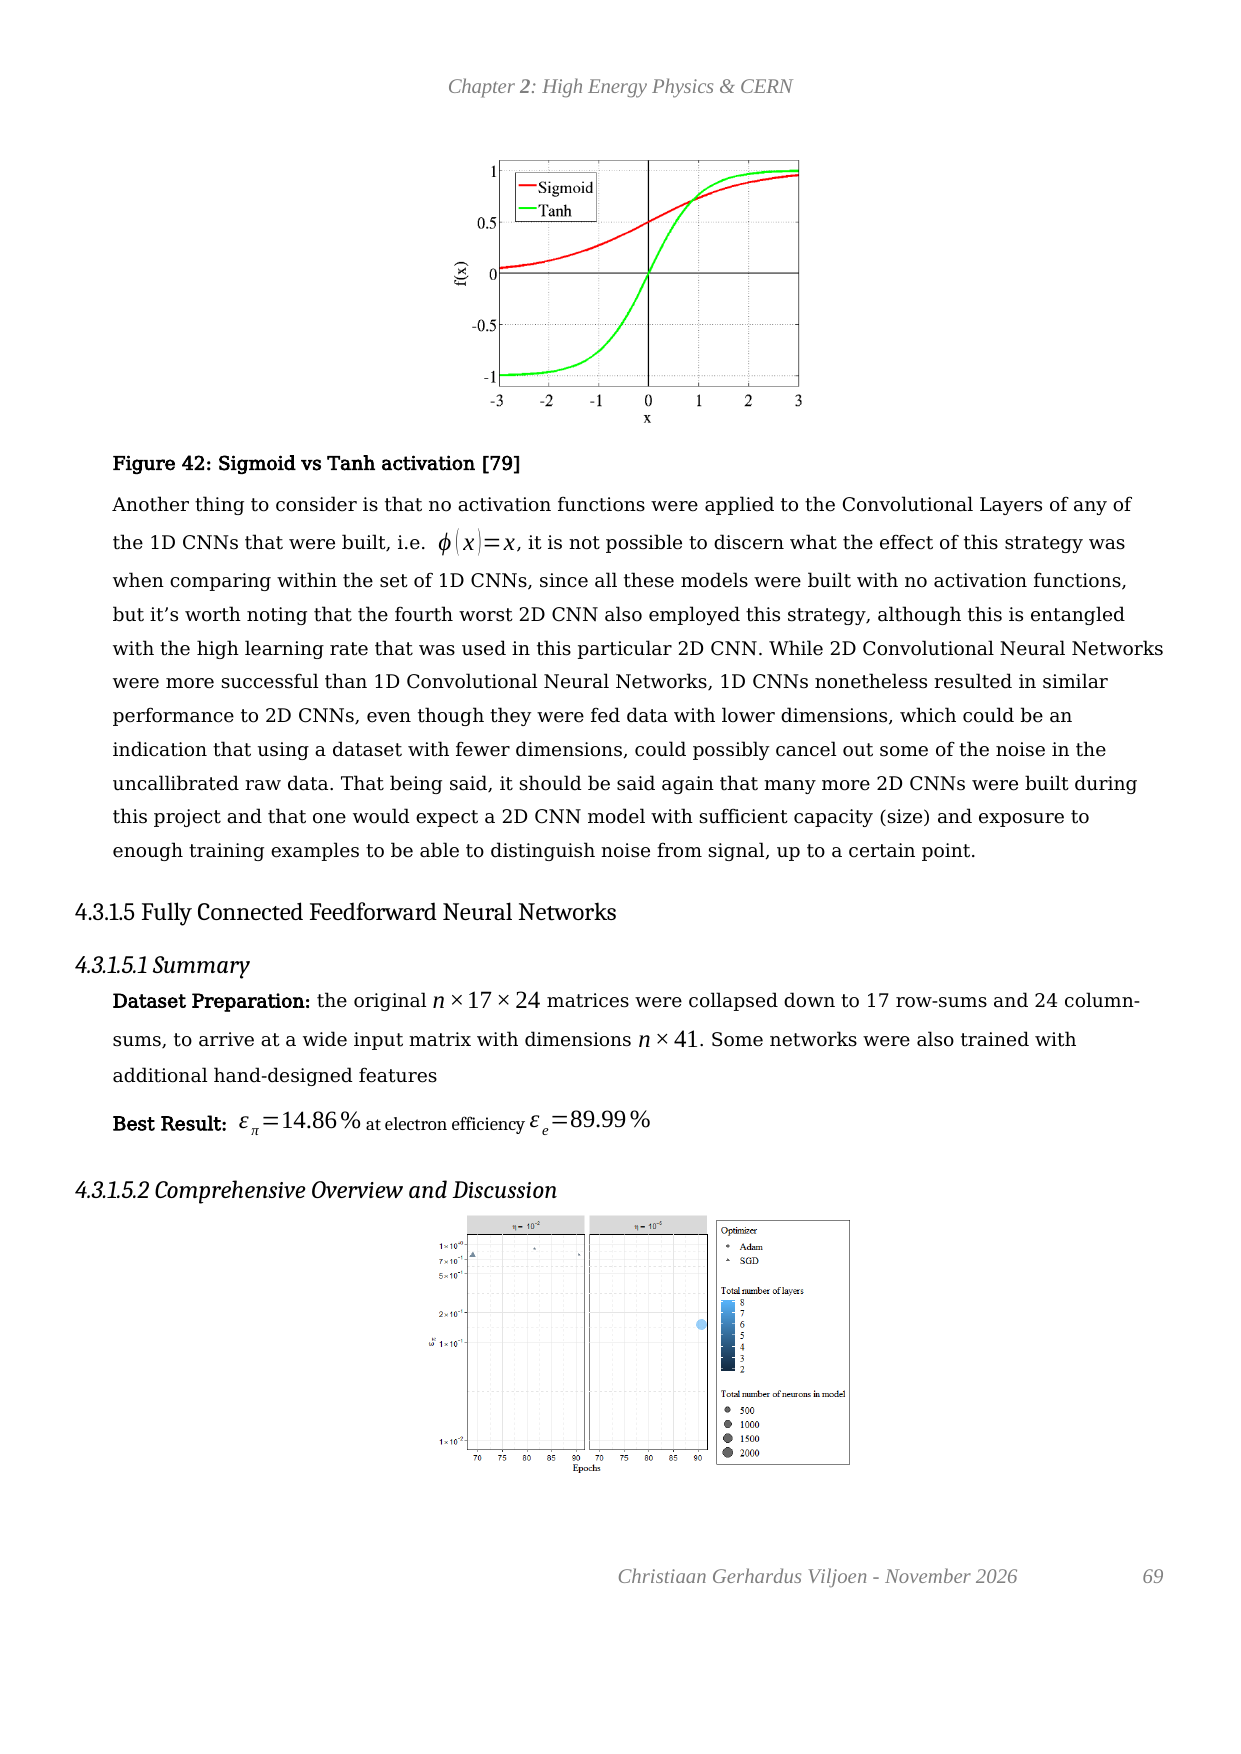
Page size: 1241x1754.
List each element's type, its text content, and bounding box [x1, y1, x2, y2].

text Dataset Preparation: the original matrices were collapsed down to 17 row-sums and 24 column-sums, to arrive at a wide input matrix with dimensions . Some networks were also trained with additional hand-designed features [112, 986, 1165, 1087]
picture [441, 135, 837, 432]
subtitle Comprehensive Overview and Discussion [75, 1176, 1165, 1205]
subtitle Summary [75, 951, 1165, 980]
text Another thing to consider is that no activation functions were applied to the Convolutional Layers of any of the 1D CNNs that were built, i.e. , it is not possible to discern what the effect of this strategy was when comparing within the set of 1D CNNs, since all these models were built with no activation functions, but it’s worth noting that the fourth worst 2D CNN also employed this strategy, although this is entangled with the high learning rate that was used in this particular 2D CNN. While 2D Convolutional Neural Networks were more successful than 1D Convolutional Neural Networks, 1D CNNs nonetheless resulted in similar performance to 2D CNNs, even though they were fed data with lower dimensions, which could be an indication that using a dataset with fewer dimensions, could possibly cancel out some of the noise in the uncallibrated raw data. That being said, it should be said again that many more 2D CNNs were built during this project and that one would expect a 2D CNN model with sufficient capacity (size) and exposure to enough training examples to be able to distinguish noise from signal, up to a certain point. [112, 493, 1165, 861]
text Figure 42: Sigmoid vs Tanh activation [112, 451, 1165, 474]
picture [423, 1211, 854, 1477]
subtitle Fully Connected Feedforward Neural Networks [75, 898, 1165, 926]
text Best Result: at electron efficiency [112, 1106, 1165, 1139]
